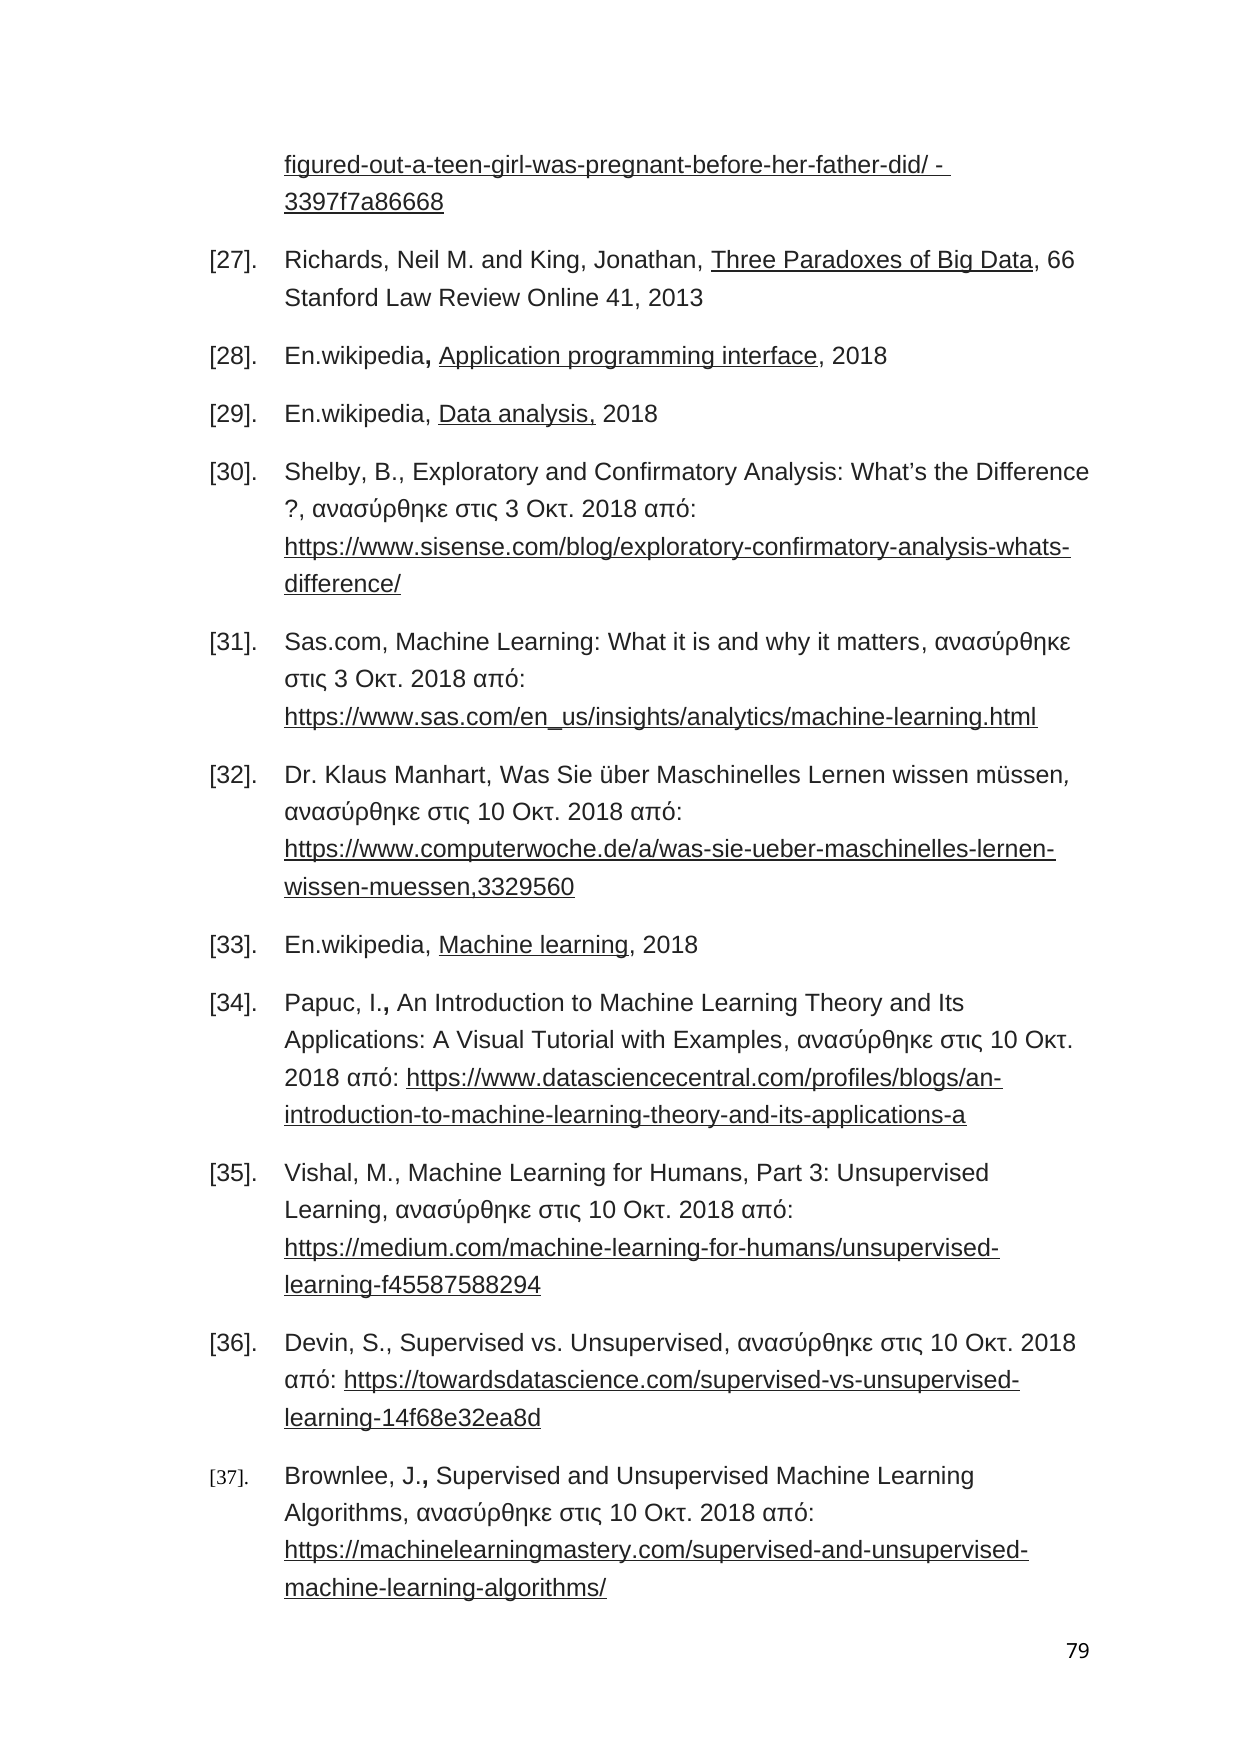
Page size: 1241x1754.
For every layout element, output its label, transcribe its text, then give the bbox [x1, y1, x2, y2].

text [209, 150, 1090, 216]
text En.wikipedia, Data analysis, 2018 [209, 399, 1090, 428]
text En.wikipedia, Machine learning, 2018 [209, 930, 1090, 958]
text Shelby, B., Exploratory and Confirmatory Analysis: What’s the Difference ?, ανασύρθηκε στις 3 Οκτ. 2018 από: https://www.sisense.com/blog/exploratory-confirmatory-analysis-whats-difference/ [209, 457, 1090, 598]
text Sas.com, Machine Learning: What it is and why it matters, ανασύρθηκε στις 3 Οκτ. 2018 από: https://www.sas.com/en_us/insights/analytics/machine-learning.html [209, 627, 1090, 730]
text Richards, Neil M. and King, Jonathan, Three Paradoxes of Big Data, 66 Stanford Law Review Online 41, 2013 [209, 245, 1090, 311]
text En.wikipedia, Application programming interface, 2018 [209, 341, 1090, 369]
text Dr. Klaus Manhart, Was Sie über Maschinelles Lernen wissen müssen, ανασύρθηκε στις 10 Οκτ. 2018 από: https://www.computerwoche.de/a/was-sie-ueber-maschinelles-lernen-wissen-muessen,3329560 [209, 760, 1090, 900]
text Brownlee, J., Supervised and Unsupervised Machine Learning Algorithms, ανασύρθηκε στις 10 Οκτ. 2018 από: https://machinelearningmastery.com/supervised-and-unsupervised-machine-learning-algorithms/ [209, 1461, 1090, 1601]
text Devin, S., Supervised vs. Unsupervised, ανασύρθηκε στις 10 Οκτ. 2018 από: https://towardsdatascience.com/supervised-vs-unsupervised-learning-14f68e32ea8d [209, 1328, 1090, 1431]
text Papuc, I., An Introduction to Machine Learning Theory and Its Applications: A Visual Tutorial with Examples, ανασύρθηκε στις 10 Οκτ. 2018 από: https://www.datasciencecentral.com/profiles/blogs/an-introduction-to-machine-learning-theory-and-its-applications-a [209, 988, 1090, 1128]
text Vishal, M., Machine Learning for Humans, Part 3: Unsupervised Learning, ανασύρθηκε στις 10 Οκτ. 2018 από: https://medium.com/machine-learning-for-humans/unsupervised-learning-f45587588294 [209, 1158, 1090, 1298]
